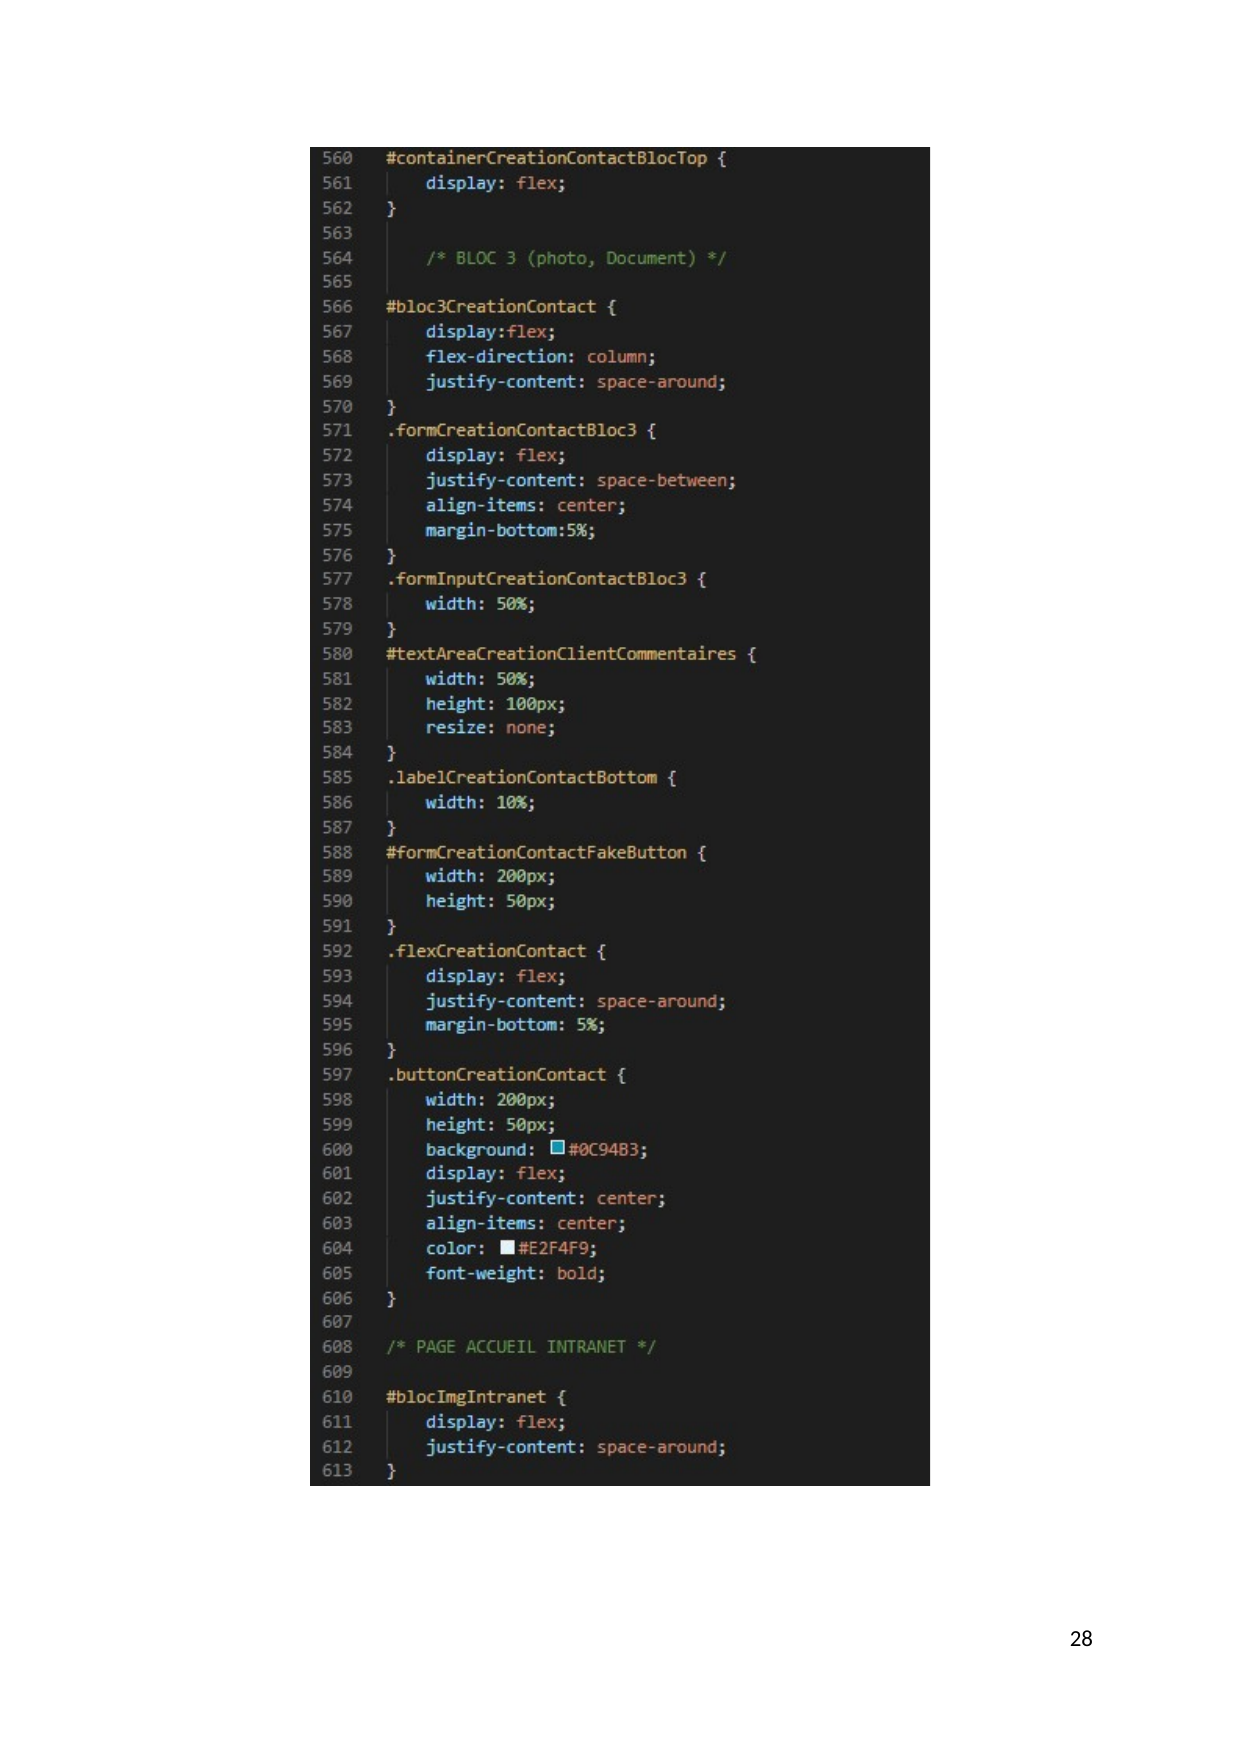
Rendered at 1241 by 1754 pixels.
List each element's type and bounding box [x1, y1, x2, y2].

picture [310, 147, 931, 1486]
